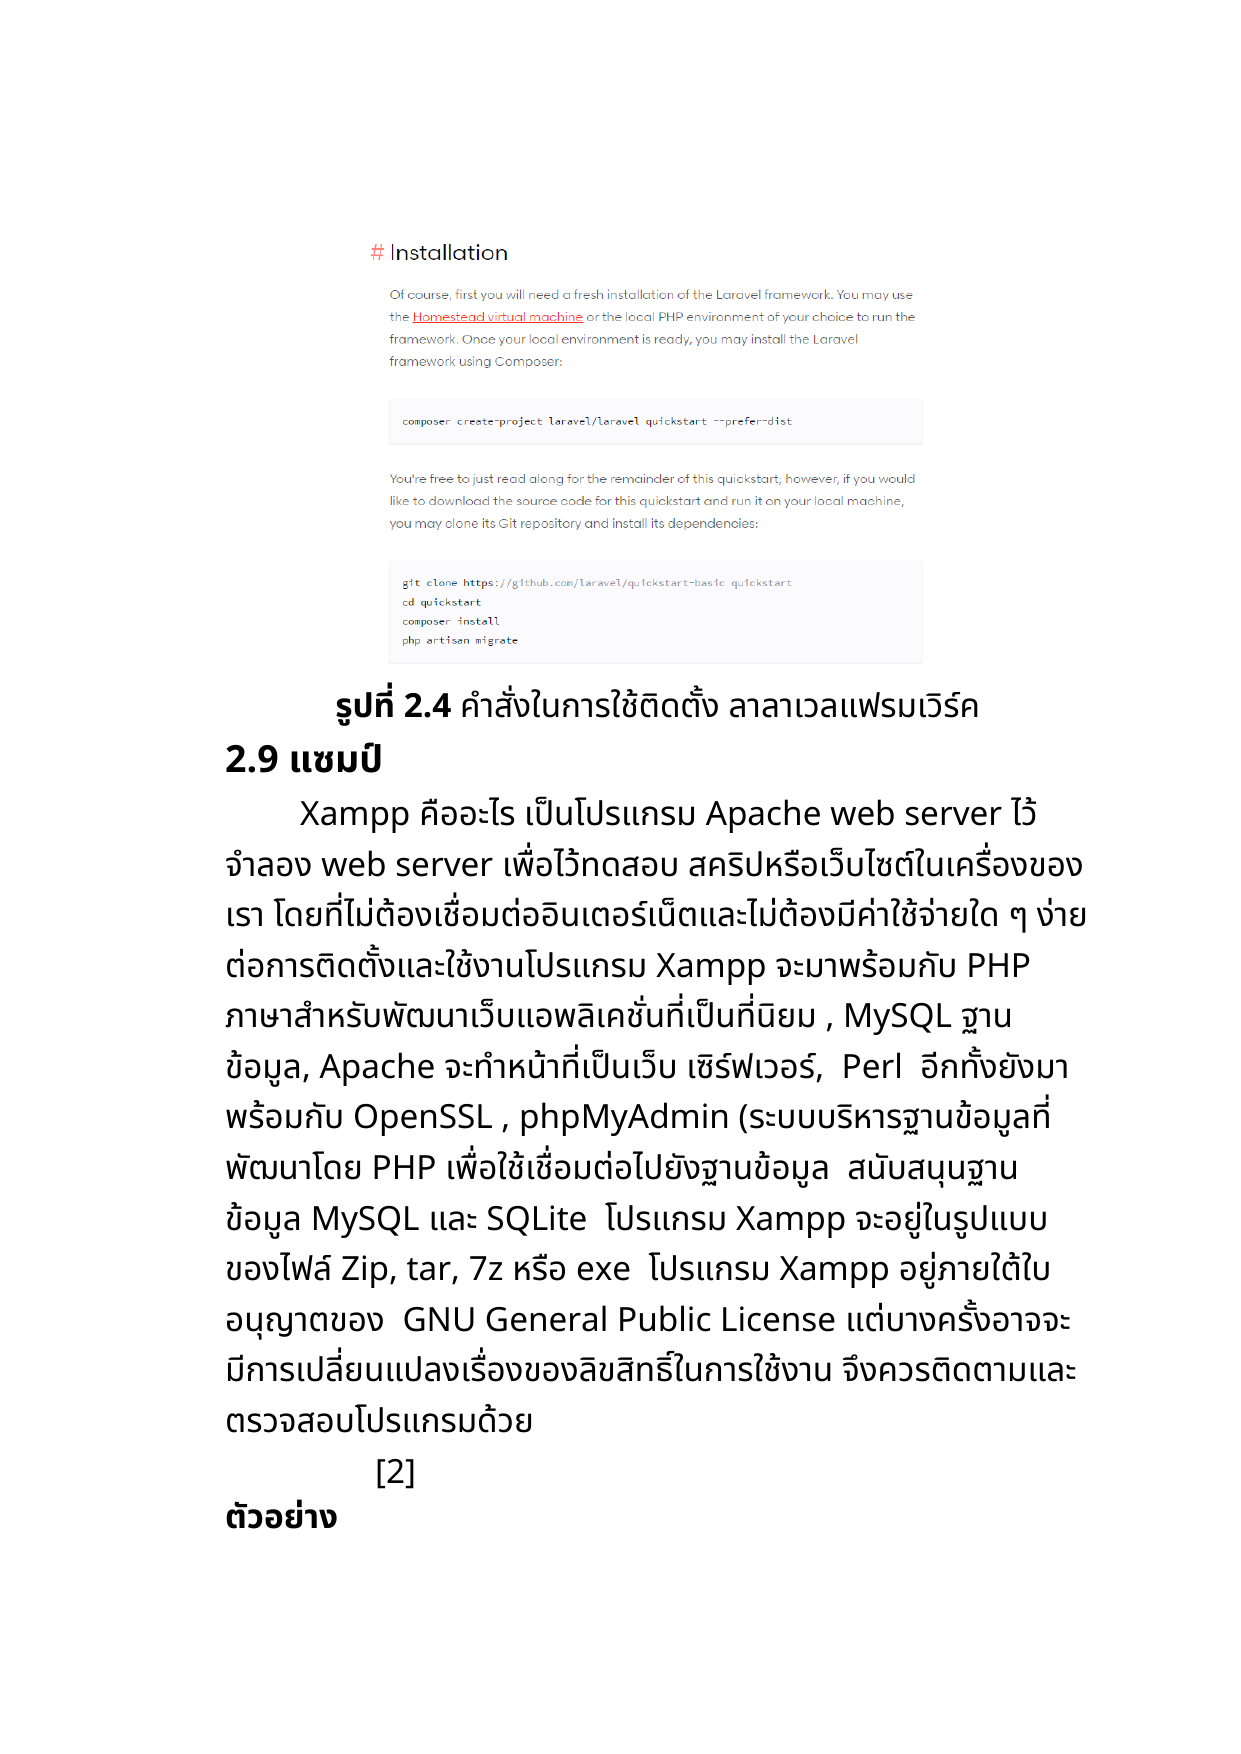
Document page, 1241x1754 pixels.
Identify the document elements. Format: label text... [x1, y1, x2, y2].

text Xampp คืออะไร เป็นโปรแกรม Apache web server ไว้จำลอง web server เพื่อไว้ทดสอบ สคริปหรือเว็บไซต์ในเครื่องของเรา โดยที่ไม่ต้องเชื่อมต่ออินเตอร์เน็ตและไม่ต้องมีค่าใช้จ่ายใด ๆ ง่ายต่อการติดตั้งและใช้งานโปรแกรม Xampp จะมาพร้อมกับ PHP ภาษาสำหรับพัฒนาเว็บแอพลิเคชั่นที่เป็นที่นิยม , MySQL ฐานข้อมูล, Apache จะทำหน้าที่เป็นเว็บ เซิร์ฟเวอร์, Perl อีกทั้งยังมาพร้อมกับ OpenSSL , phpMyAdmin (ระบบบริหารฐานข้อมูลที่พัฒนาโดย PHP เพื่อใช้เชื่อมต่อไปยังฐานข้อมูล สนับสนุนฐานข้อมูล MySQL และ SQLite โปรแกรม Xampp จะอยู่ในรูปแบบของไฟล์ Zip, tar, 7z หรือ exe โปรแกรม Xampp อยู่ภายใต้ใบอนุญาตของ GNU General Public License แต่บางครั้งอาจจะมีการเปลี่ยนแปลงเรื่องของลิขสิทธิ์ในการใช้งาน จึงควรติดตามและตรวจสอบโปรแกรมด้วย [2] [225, 790, 1090, 1493]
text ตัวอย่าง [225, 1493, 1090, 1543]
picture [354, 225, 961, 682]
text รูปที่ 2.4 คำสั่งในการใช้ติดตั้ง ลาลาเวลแฟรมเวิร์ค [225, 682, 1090, 733]
text 2.9 แซมป์ [225, 733, 1090, 790]
